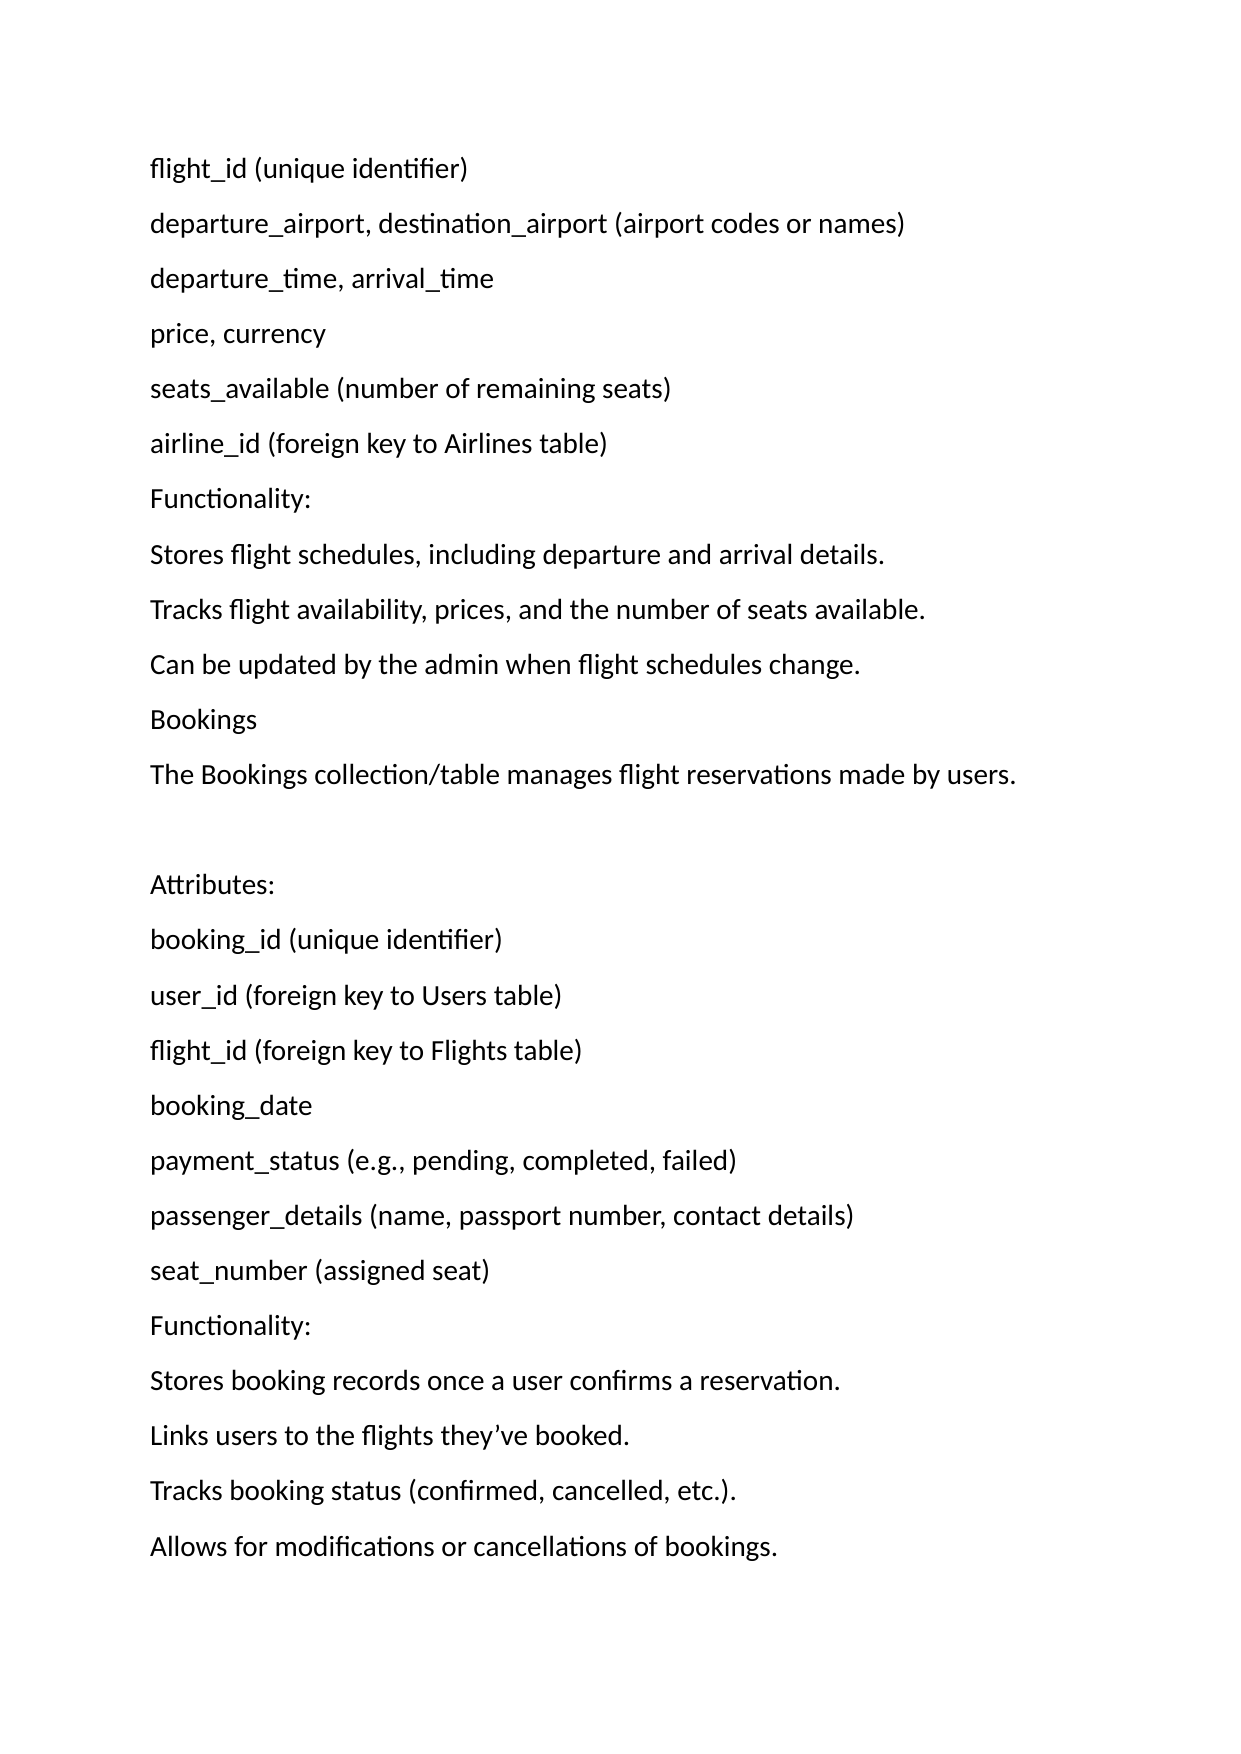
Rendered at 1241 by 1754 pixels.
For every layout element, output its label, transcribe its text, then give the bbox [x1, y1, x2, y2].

text Stores booking records once a user confirms a reservation. [150, 1362, 1090, 1398]
text flight_id (unique identifier) [150, 150, 1090, 186]
text flight_id (foreign key to Flights table) [150, 1032, 1090, 1067]
text Stores flight schedules, including departure and arrival details. [150, 536, 1090, 571]
text payment_status (e.g., pending, completed, failed) [150, 1142, 1090, 1177]
text airline_id (foreign key to Airlines table) [150, 426, 1090, 461]
text The Bookings collection/table manages flight reservations made by users. [150, 756, 1090, 792]
text departure_airport, destination_airport (airport codes or names) [150, 205, 1090, 241]
text Attributes: [150, 866, 1090, 902]
text booking_date [150, 1087, 1090, 1122]
text Functionality: [150, 1307, 1090, 1343]
text seats_available (number of remaining seats) [150, 370, 1090, 406]
text Links users to the flights they’ve booked. [150, 1417, 1090, 1453]
text passenger_details (name, passport number, contact details) [150, 1197, 1090, 1233]
text user_id (foreign key to Users table) [150, 977, 1090, 1012]
text Can be updated by the admin when flight schedules change. [150, 646, 1090, 682]
text Tracks booking status (confirmed, cancelled, etc.). [150, 1472, 1090, 1508]
text Functionality: [150, 481, 1090, 516]
text Tracks flight availability, prices, and the number of seats available. [150, 591, 1090, 626]
text departure_time, arrival_time [150, 260, 1090, 296]
text booking_id (unique identifier) [150, 921, 1090, 957]
text price, currency [150, 315, 1090, 351]
text Bookings [150, 701, 1090, 737]
text Allows for modifications or cancellations of bookings. [150, 1528, 1090, 1563]
text seat_number (assigned seat) [150, 1252, 1090, 1288]
